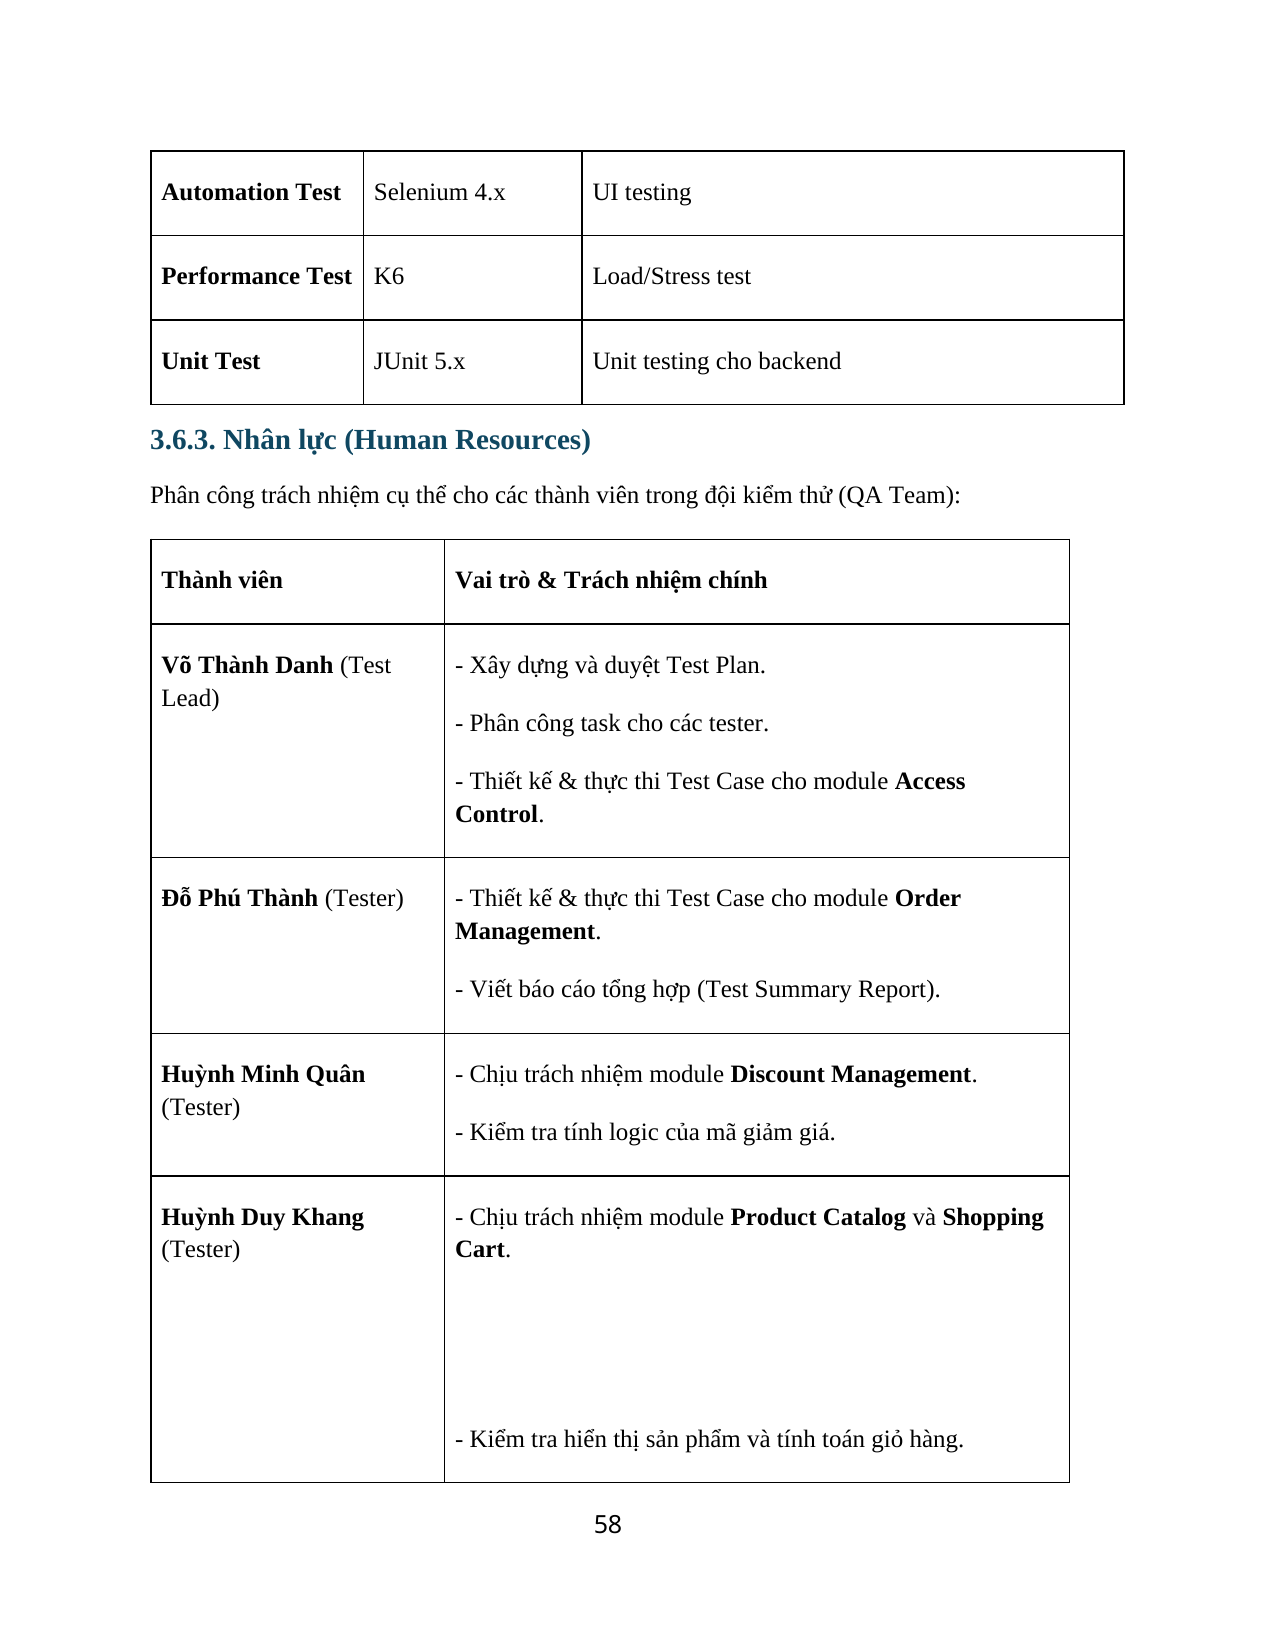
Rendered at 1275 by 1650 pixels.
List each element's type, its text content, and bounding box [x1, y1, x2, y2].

table_cell Automation Test [152, 152, 363, 234]
table_header Vai trò & Trách nhiệm chính [445, 540, 1069, 623]
table_cell - Xây dựng và duyệt Test Plan. - Phân công task cho các tester. - Thiết kế & thực thi Test Case cho module Access Control. [445, 625, 1069, 857]
table_cell - Thiết kế & thực thi Test Case cho module Order Management. - Viết báo cáo tổng hợp (Test Summary Report). [445, 858, 1069, 1032]
table_cell Võ Thành Danh (Test Lead) [152, 625, 444, 857]
table_cell Performance Test [152, 236, 363, 319]
table_cell Huỳnh Minh Quân (Tester) [152, 1034, 444, 1175]
table_cell Unit Test [152, 321, 363, 404]
table_cell Selenium 4.x [364, 152, 581, 234]
table_cell Đỗ Phú Thành (Tester) [152, 858, 444, 1032]
table_cell - Chịu trách nhiệm module Discount Management. - Kiểm tra tính logic của mã giảm giá. [445, 1034, 1069, 1175]
table_cell JUnit 5.x [364, 321, 581, 404]
text Phân công trách nhiệm cụ thể cho các thành viên trong đội kiểm thử (QA Team): [150, 481, 1065, 509]
table_cell Huỳnh Duy Khang (Tester) [152, 1177, 444, 1482]
table_cell K6 [364, 236, 581, 319]
table_cell Unit testing cho backend [583, 321, 1123, 404]
table_cell Load/Stress test [583, 236, 1123, 319]
table_cell UI testing [583, 152, 1123, 234]
table_header Thành viên [152, 540, 444, 623]
subtitle 3.6.3. Nhân lực (Human Resources) [150, 422, 1065, 456]
table_cell - Chịu trách nhiệm module Product Catalog và Shopping Cart. - Kiểm tra hiển thị sản phẩm và tính toán giỏ hàng. [445, 1177, 1069, 1482]
